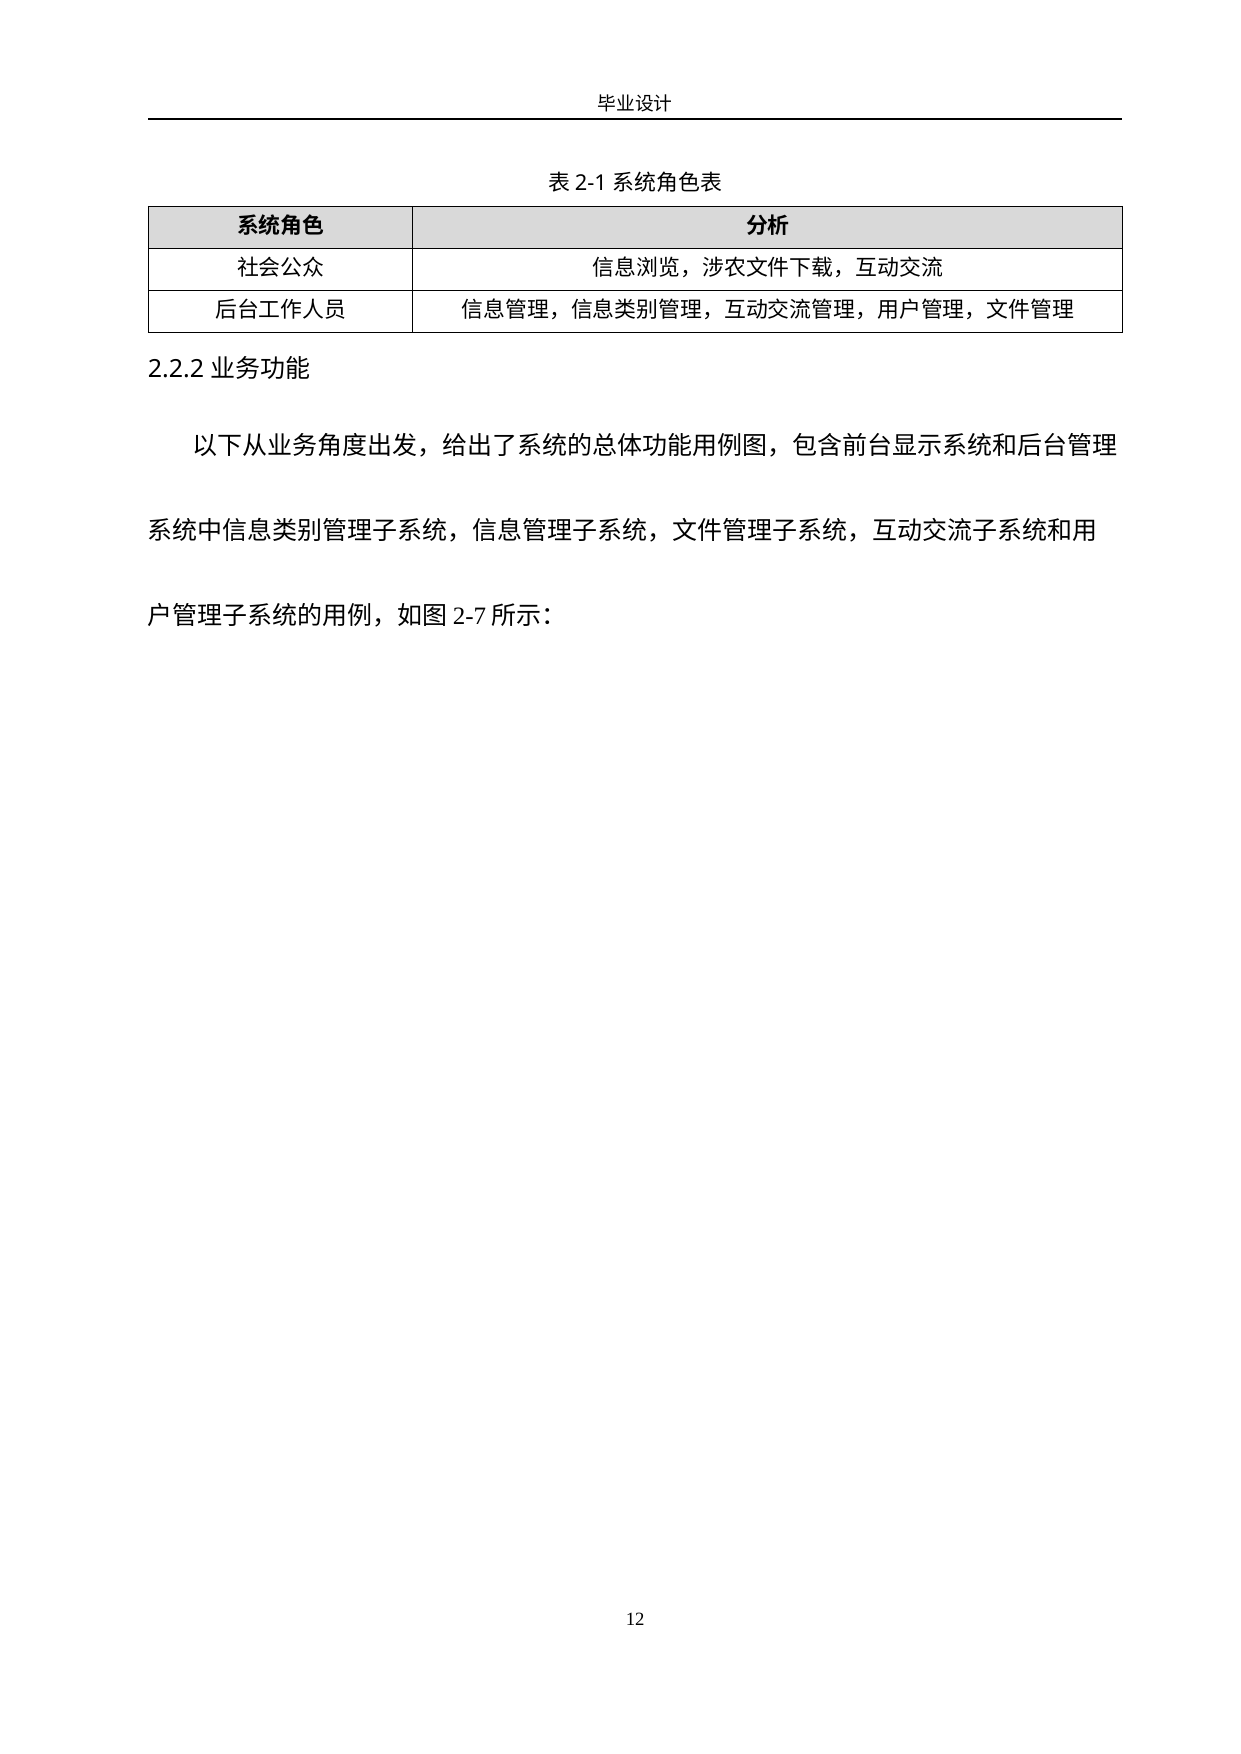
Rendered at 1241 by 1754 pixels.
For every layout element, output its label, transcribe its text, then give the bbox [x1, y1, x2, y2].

text 表2-1 系统角色表 [148, 164, 1122, 198]
table_cell 信息浏览，涉农文件下载，互动交流 [413, 249, 1122, 290]
table_cell 社会公众 [149, 249, 412, 290]
table_header 分析 [413, 207, 1122, 248]
table_header 系统角色 [149, 207, 412, 248]
table_cell 后台工作人员 [149, 291, 412, 332]
text 以下从业务角度出发，给出了系统的总体功能用例图，包含前台显示系统和后台管理系统中信息类别管理子系统，信息管理子系统，文件管理子系统，互动交流子系统和用户管理子系统的用例，如图2-7所示： [148, 410, 1122, 648]
subtitle 2.2.2 业务功能 [148, 333, 1122, 401]
table_cell 信息管理，信息类别管理，互动交流管理，用户管理，文件管理 [413, 291, 1122, 332]
